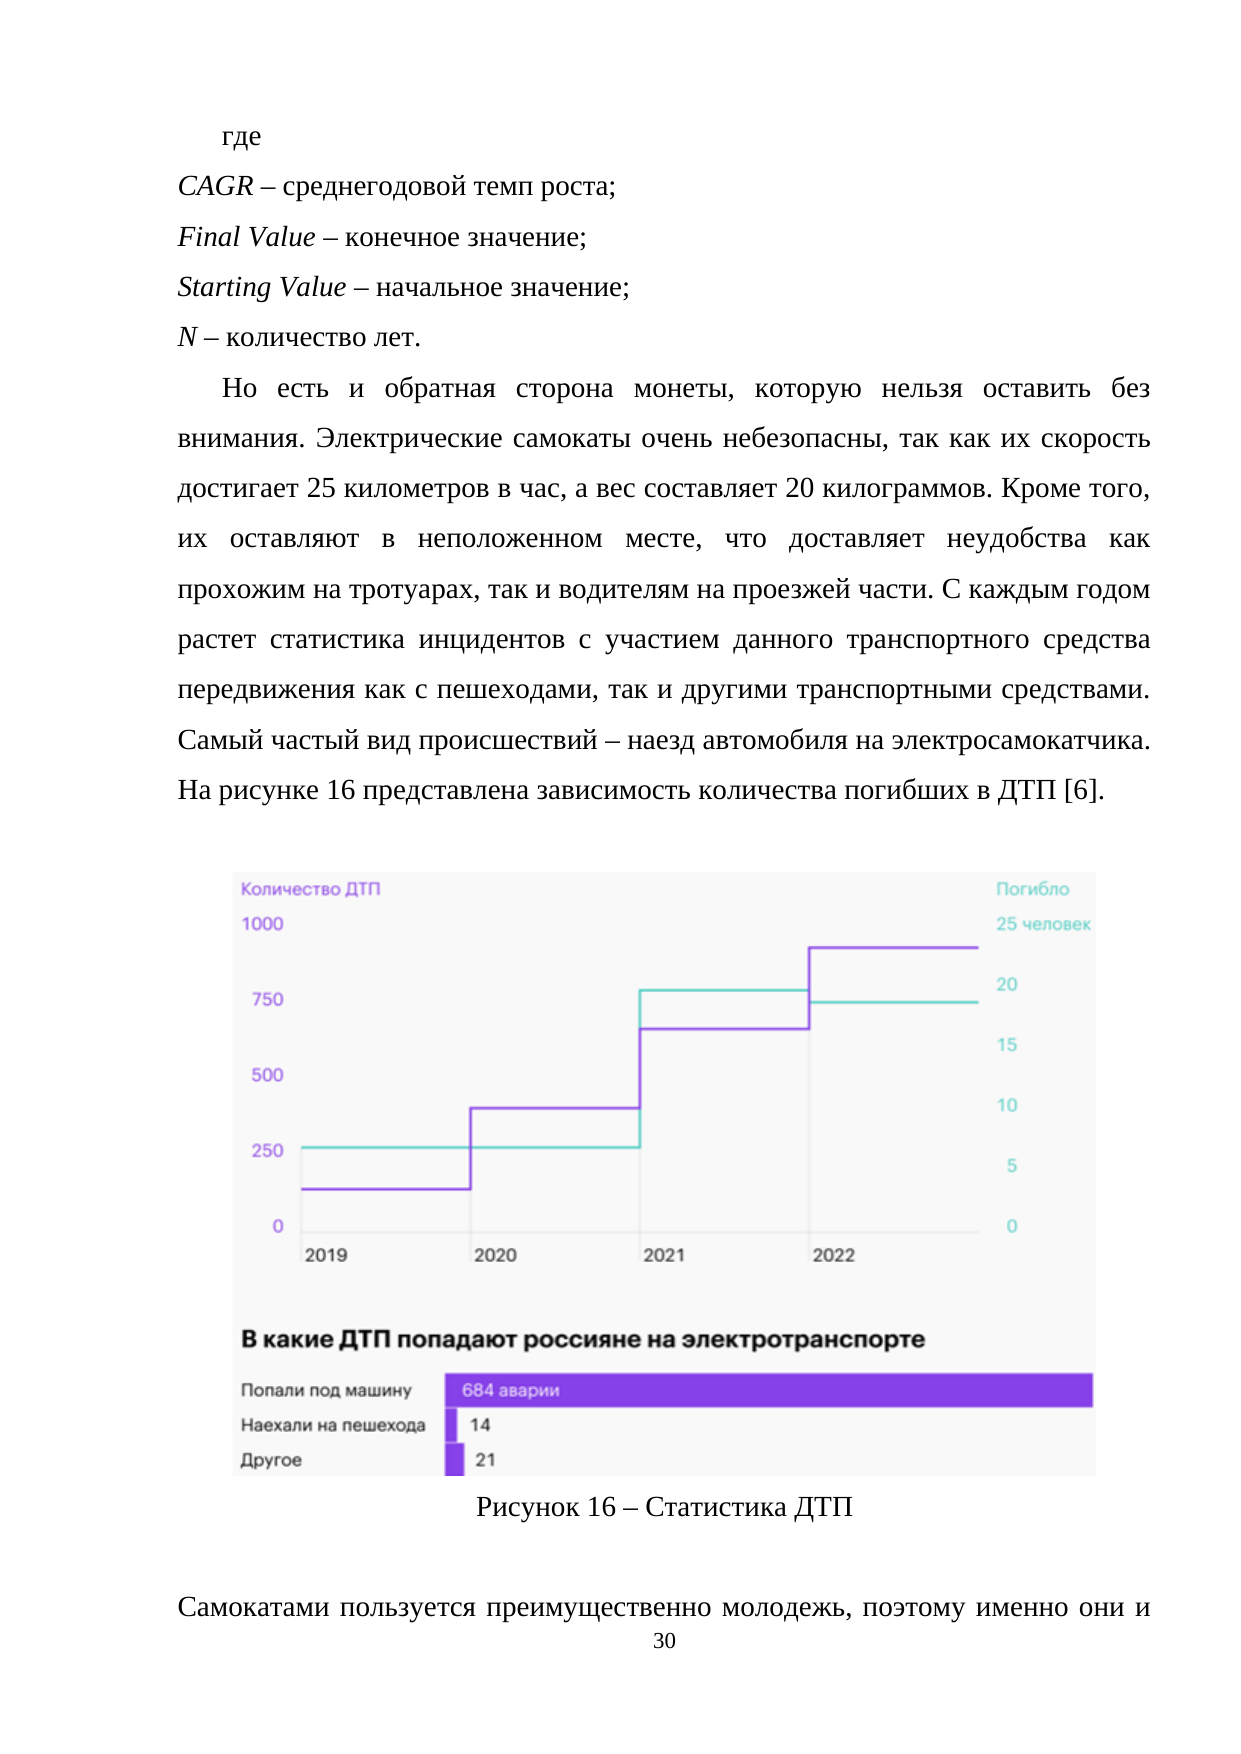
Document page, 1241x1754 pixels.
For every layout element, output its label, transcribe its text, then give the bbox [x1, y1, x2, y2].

text Final Value – конечное значение; [177, 219, 1152, 252]
text Но есть и обратная сторона монеты, которую нельзя оставить без внимания. Электрические самокаты очень небезопасны, так как их скорость достигает 25 километров в час, а вес составляет 20 килограммов. Кроме того, их оставляют в неположенном месте, что доставляет неудобства как прохожим на тротуарах, так и водителям на проезжей части. С каждым годом растет статистика инцидентов с участием данного транспортного средства передвижения как с пешеходами, так и другими транспортными средствами. Самый частый вид происшествий – наезд автомобиля на электросамокатчика. На рисунке 16 представлена зависимость количества погибших в ДТП [6]. [177, 370, 1152, 806]
text Рисунок 16 – Статистика ДТП [177, 1489, 1152, 1522]
picture [232, 872, 1097, 1476]
text где [177, 118, 1152, 152]
text N – количество лет. [177, 319, 1152, 353]
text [177, 1589, 1152, 1623]
text Starting Value – начальное значение; [177, 269, 1152, 303]
text CAGR – среднегодовой темп роста; [177, 168, 1152, 202]
